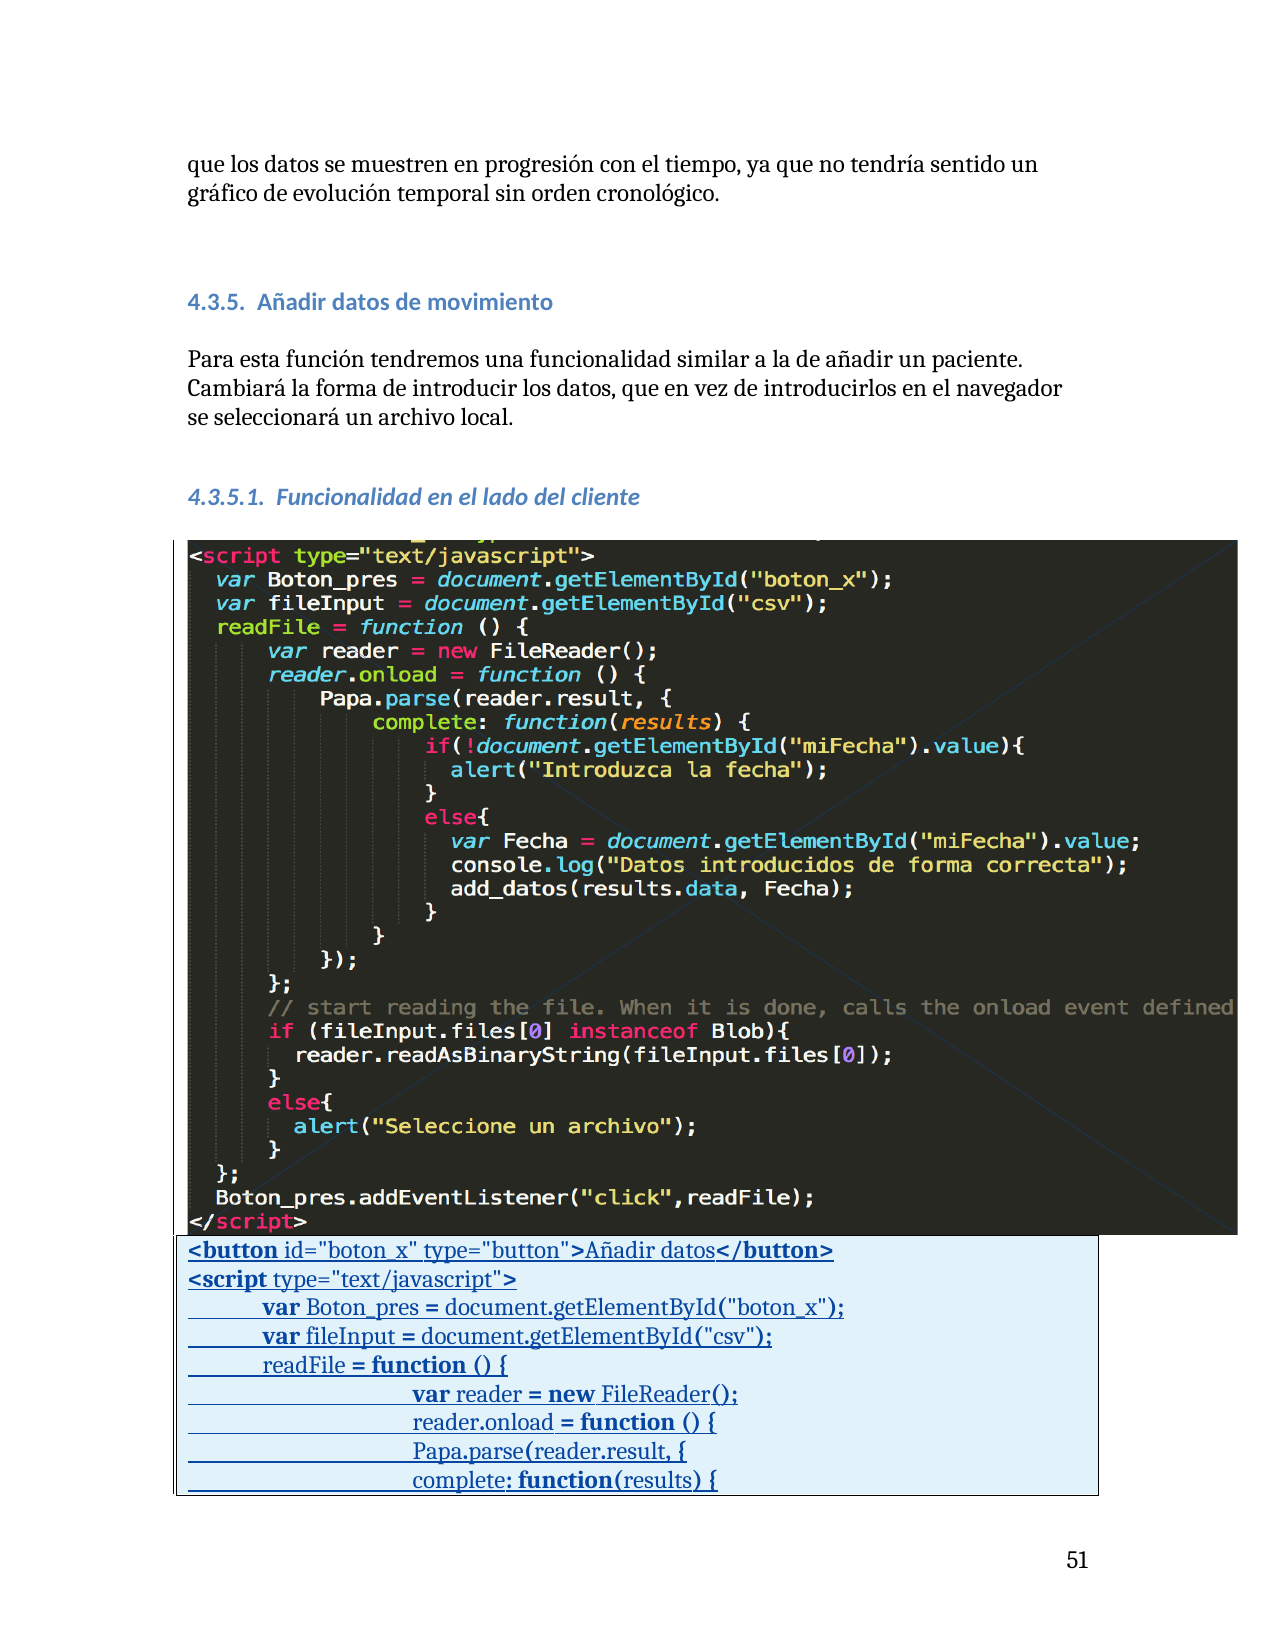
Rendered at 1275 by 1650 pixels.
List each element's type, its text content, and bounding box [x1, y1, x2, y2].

subtitle 4.3.5.1. Funcionalidad en el lado del cliente [187, 481, 1087, 511]
picture [189, 888, 1236, 1235]
text Para esta función tendremos una funcionalidad similar a la de añadir un paciente. Cambiará la forma de introducir los datos, que en vez de introducirlos en el navegador se seleccionará un archivo local. [187, 345, 1087, 431]
picture [714, 541, 1238, 1234]
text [187, 150, 1087, 207]
picture [187, 541, 711, 1234]
subtitle 4.3.5. Añadir datos de movimiento [187, 286, 1087, 316]
picture [189, 540, 1236, 886]
